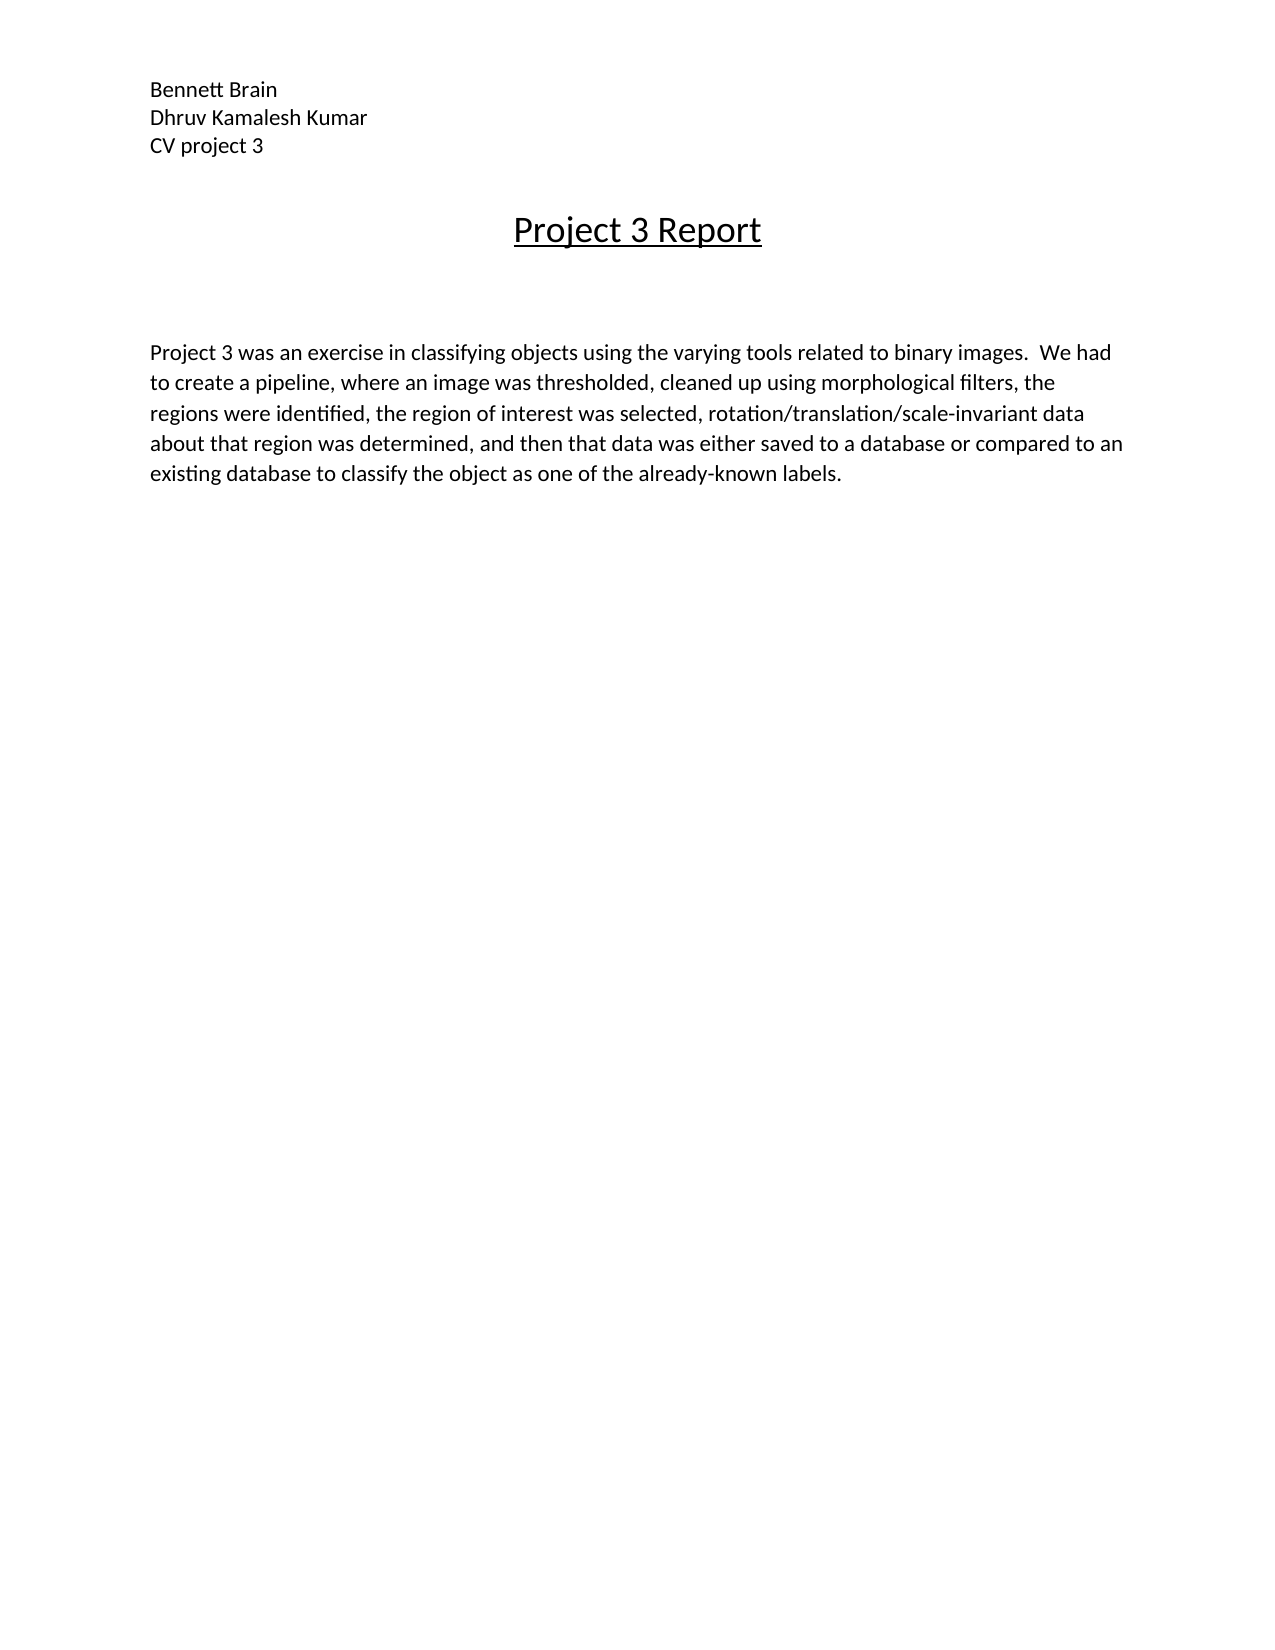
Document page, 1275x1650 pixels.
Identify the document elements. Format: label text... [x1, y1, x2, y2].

text Project 3 Report [150, 206, 1125, 252]
text Project 3 was an exercise in classifying objects using the varying tools related to binary images. We had to create a pipeline, where an image was thresholded, cleaned up using morphological filters, the regions were identified, the region of interest was selected, rotation/translation/scale-invariant data about that region was determined, and then that data was either saved to a database or compared to an existing database to classify the object as one of the already-known labels. [150, 338, 1125, 487]
